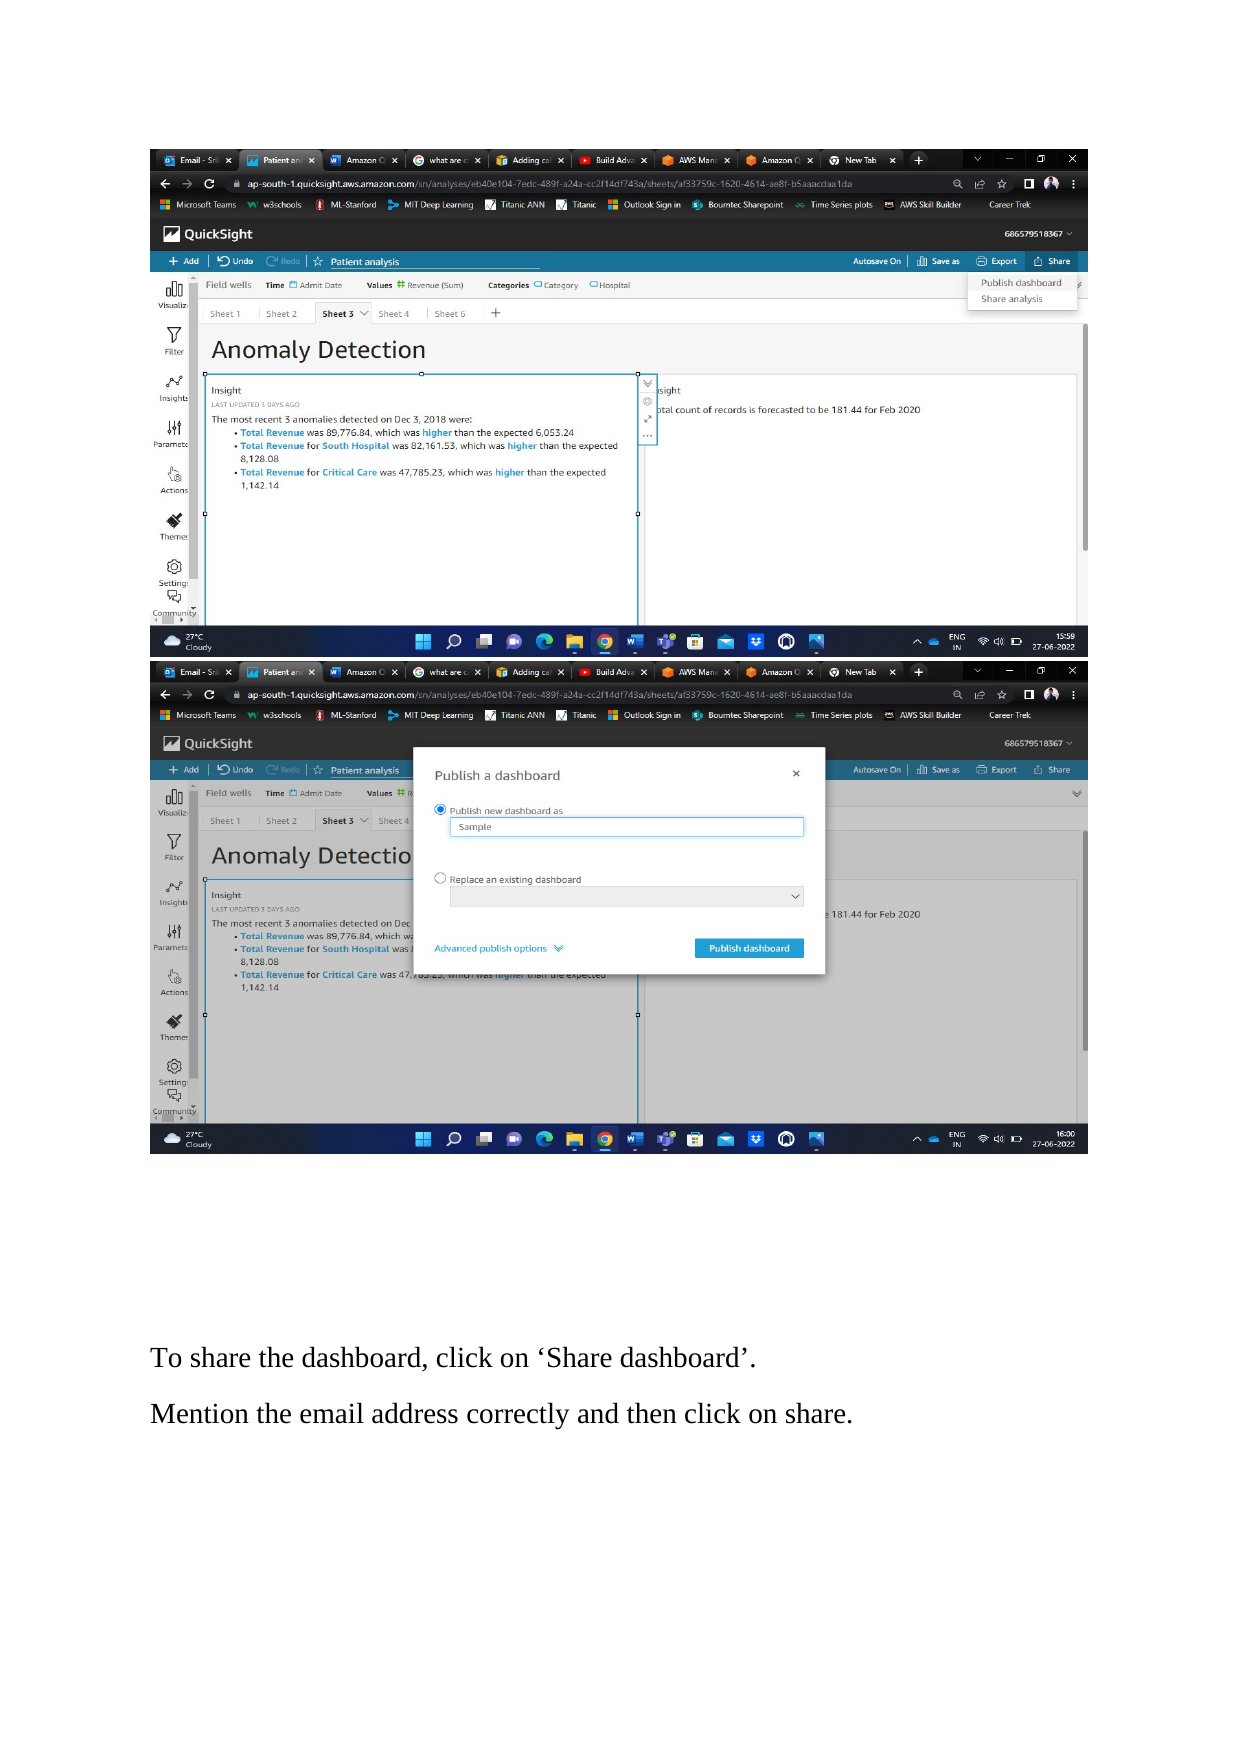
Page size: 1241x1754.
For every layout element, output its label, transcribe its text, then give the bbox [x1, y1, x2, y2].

picture [150, 149, 1088, 657]
text To share the dashboard, click on ‘Share dashboard’. Mention the email address correctly and then click on share. [150, 1341, 853, 1429]
picture [150, 661, 1088, 1154]
